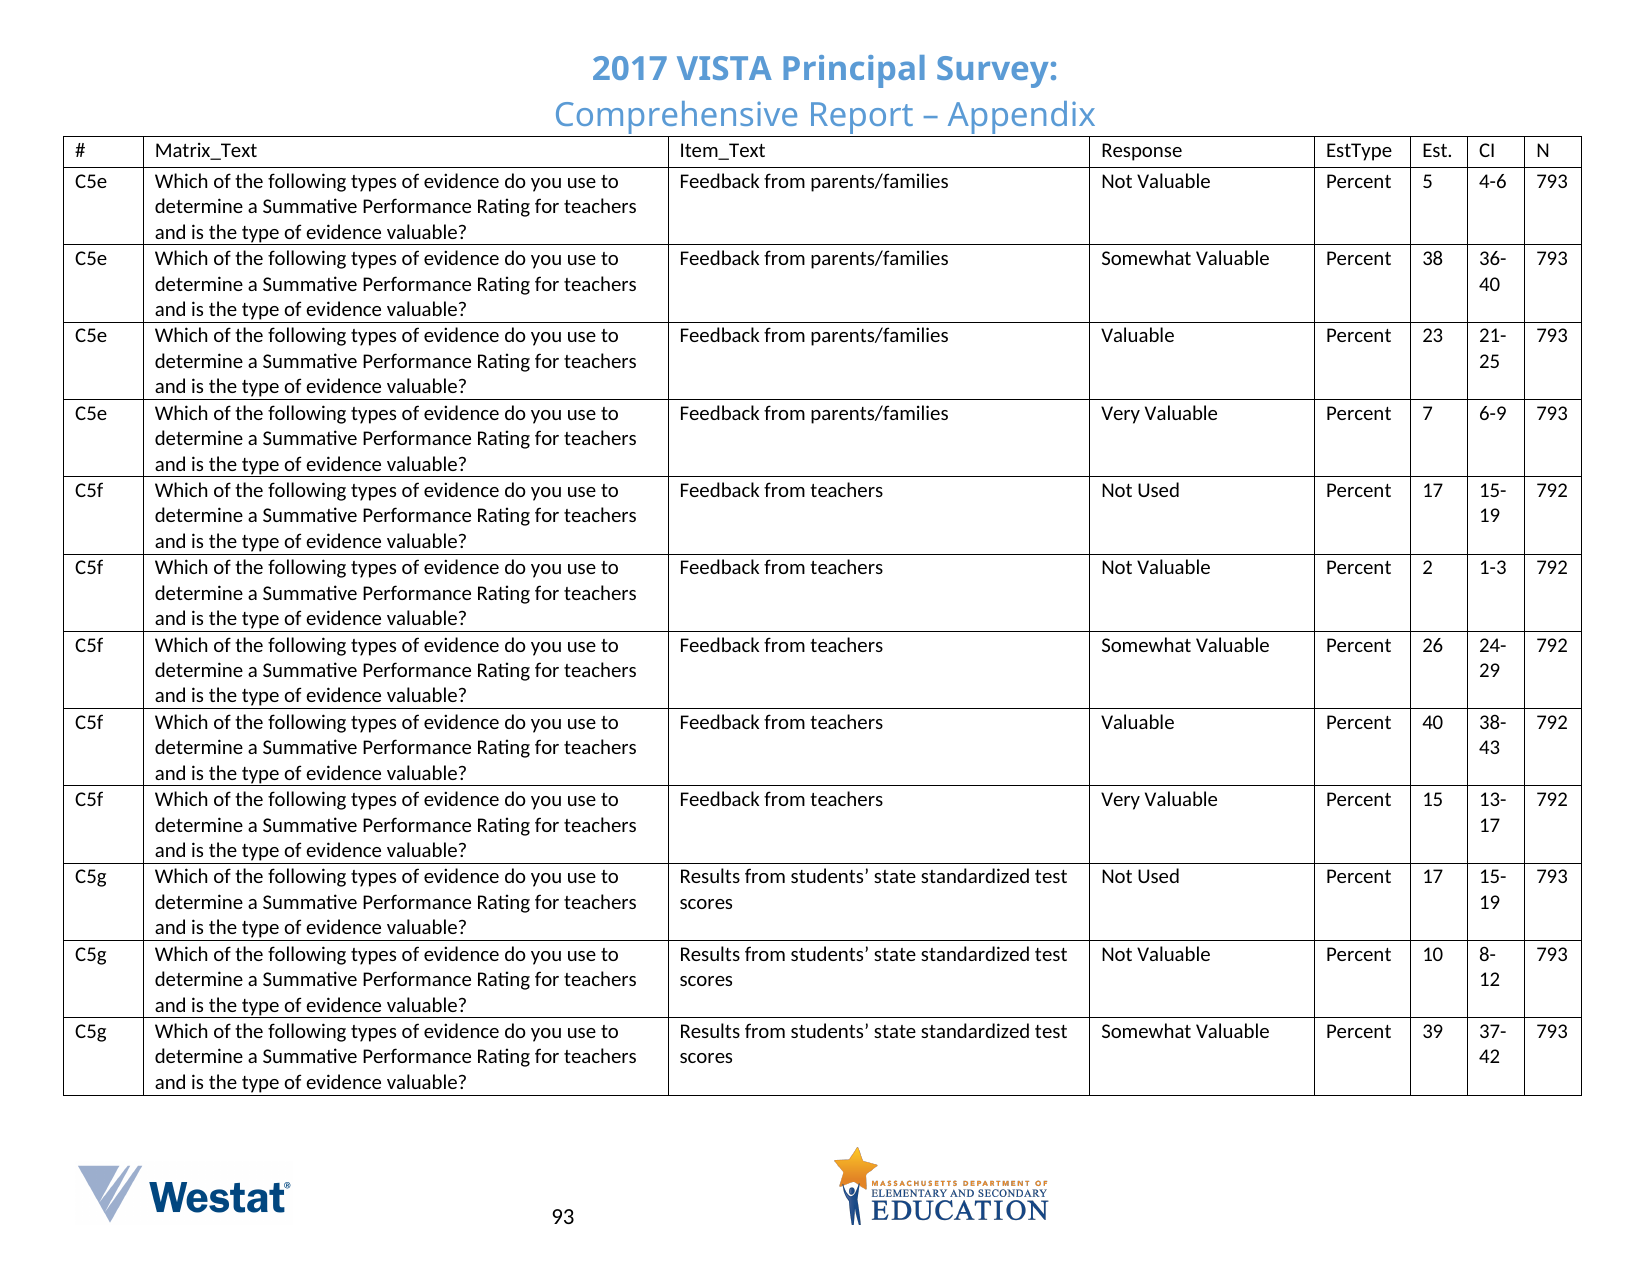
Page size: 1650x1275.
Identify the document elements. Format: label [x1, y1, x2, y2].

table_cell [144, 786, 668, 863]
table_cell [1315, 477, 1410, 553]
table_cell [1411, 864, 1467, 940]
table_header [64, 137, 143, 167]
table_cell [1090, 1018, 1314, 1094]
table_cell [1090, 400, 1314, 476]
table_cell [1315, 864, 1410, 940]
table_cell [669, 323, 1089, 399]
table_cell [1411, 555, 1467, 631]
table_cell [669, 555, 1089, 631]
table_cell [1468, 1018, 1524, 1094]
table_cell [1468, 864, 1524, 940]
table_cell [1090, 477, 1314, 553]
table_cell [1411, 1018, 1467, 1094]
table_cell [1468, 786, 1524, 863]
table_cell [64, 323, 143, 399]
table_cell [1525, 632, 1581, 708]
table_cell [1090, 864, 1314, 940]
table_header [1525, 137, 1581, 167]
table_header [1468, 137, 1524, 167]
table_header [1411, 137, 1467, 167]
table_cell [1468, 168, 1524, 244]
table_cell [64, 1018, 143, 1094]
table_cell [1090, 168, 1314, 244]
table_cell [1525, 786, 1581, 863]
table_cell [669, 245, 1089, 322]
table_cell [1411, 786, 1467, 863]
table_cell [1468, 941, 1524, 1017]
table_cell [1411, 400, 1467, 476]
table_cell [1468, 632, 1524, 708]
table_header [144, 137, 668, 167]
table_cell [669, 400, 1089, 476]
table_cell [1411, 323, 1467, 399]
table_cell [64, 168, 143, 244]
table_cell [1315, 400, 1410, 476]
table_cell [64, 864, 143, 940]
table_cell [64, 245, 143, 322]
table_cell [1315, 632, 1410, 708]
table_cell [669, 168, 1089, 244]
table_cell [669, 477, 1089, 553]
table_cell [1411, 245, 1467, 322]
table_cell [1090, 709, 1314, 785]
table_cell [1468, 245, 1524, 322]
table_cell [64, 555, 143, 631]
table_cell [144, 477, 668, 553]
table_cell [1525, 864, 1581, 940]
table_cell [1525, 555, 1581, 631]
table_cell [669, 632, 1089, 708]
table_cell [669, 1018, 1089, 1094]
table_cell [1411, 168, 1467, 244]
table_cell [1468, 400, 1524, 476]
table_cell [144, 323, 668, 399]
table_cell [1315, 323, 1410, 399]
picture [75, 1161, 293, 1225]
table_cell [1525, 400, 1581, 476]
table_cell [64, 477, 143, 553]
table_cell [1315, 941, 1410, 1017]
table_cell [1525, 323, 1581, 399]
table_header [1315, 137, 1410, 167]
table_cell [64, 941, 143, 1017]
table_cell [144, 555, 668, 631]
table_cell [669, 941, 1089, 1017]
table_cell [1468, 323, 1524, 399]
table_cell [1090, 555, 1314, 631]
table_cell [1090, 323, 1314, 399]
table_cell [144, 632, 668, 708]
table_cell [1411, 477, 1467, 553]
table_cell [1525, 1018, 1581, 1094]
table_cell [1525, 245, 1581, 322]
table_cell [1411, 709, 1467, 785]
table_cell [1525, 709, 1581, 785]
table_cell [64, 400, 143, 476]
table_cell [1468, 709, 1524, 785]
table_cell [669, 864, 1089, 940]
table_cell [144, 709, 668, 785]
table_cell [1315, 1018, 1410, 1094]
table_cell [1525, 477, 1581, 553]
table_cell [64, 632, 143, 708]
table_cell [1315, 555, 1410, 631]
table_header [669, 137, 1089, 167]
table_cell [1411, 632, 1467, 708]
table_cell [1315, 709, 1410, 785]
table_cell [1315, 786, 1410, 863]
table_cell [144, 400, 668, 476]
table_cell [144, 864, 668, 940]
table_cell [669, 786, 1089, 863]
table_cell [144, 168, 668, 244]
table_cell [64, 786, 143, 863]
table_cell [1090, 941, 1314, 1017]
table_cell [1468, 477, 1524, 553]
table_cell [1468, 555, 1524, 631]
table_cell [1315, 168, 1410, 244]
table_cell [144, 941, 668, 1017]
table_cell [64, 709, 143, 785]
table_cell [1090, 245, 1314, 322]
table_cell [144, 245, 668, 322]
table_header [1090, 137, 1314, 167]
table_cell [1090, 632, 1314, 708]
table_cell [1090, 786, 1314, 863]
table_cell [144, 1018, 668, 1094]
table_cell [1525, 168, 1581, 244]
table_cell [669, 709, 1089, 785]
picture [832, 1140, 1050, 1225]
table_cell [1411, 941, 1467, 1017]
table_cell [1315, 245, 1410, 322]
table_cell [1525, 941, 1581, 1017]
